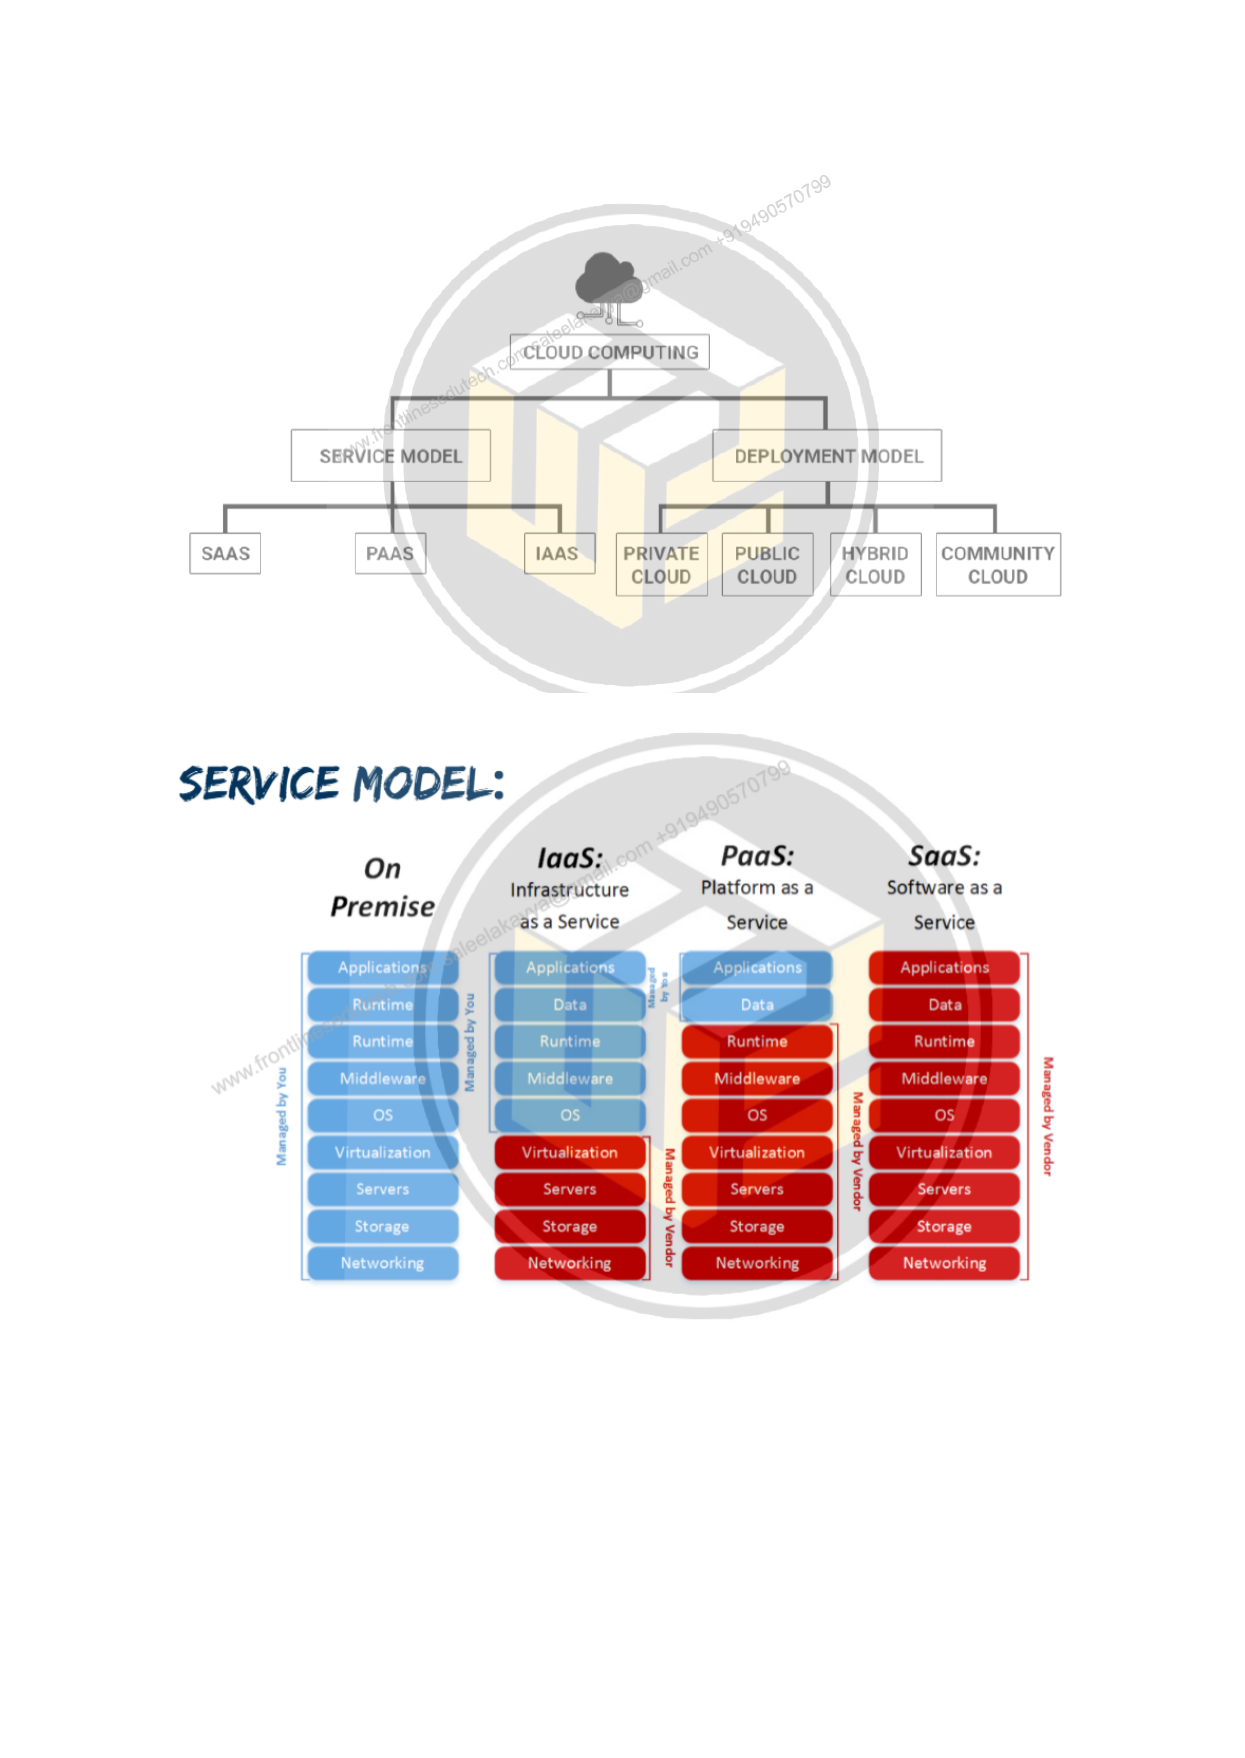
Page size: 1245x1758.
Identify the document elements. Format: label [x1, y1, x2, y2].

picture [118, 714, 1098, 1353]
picture [118, 175, 1098, 693]
